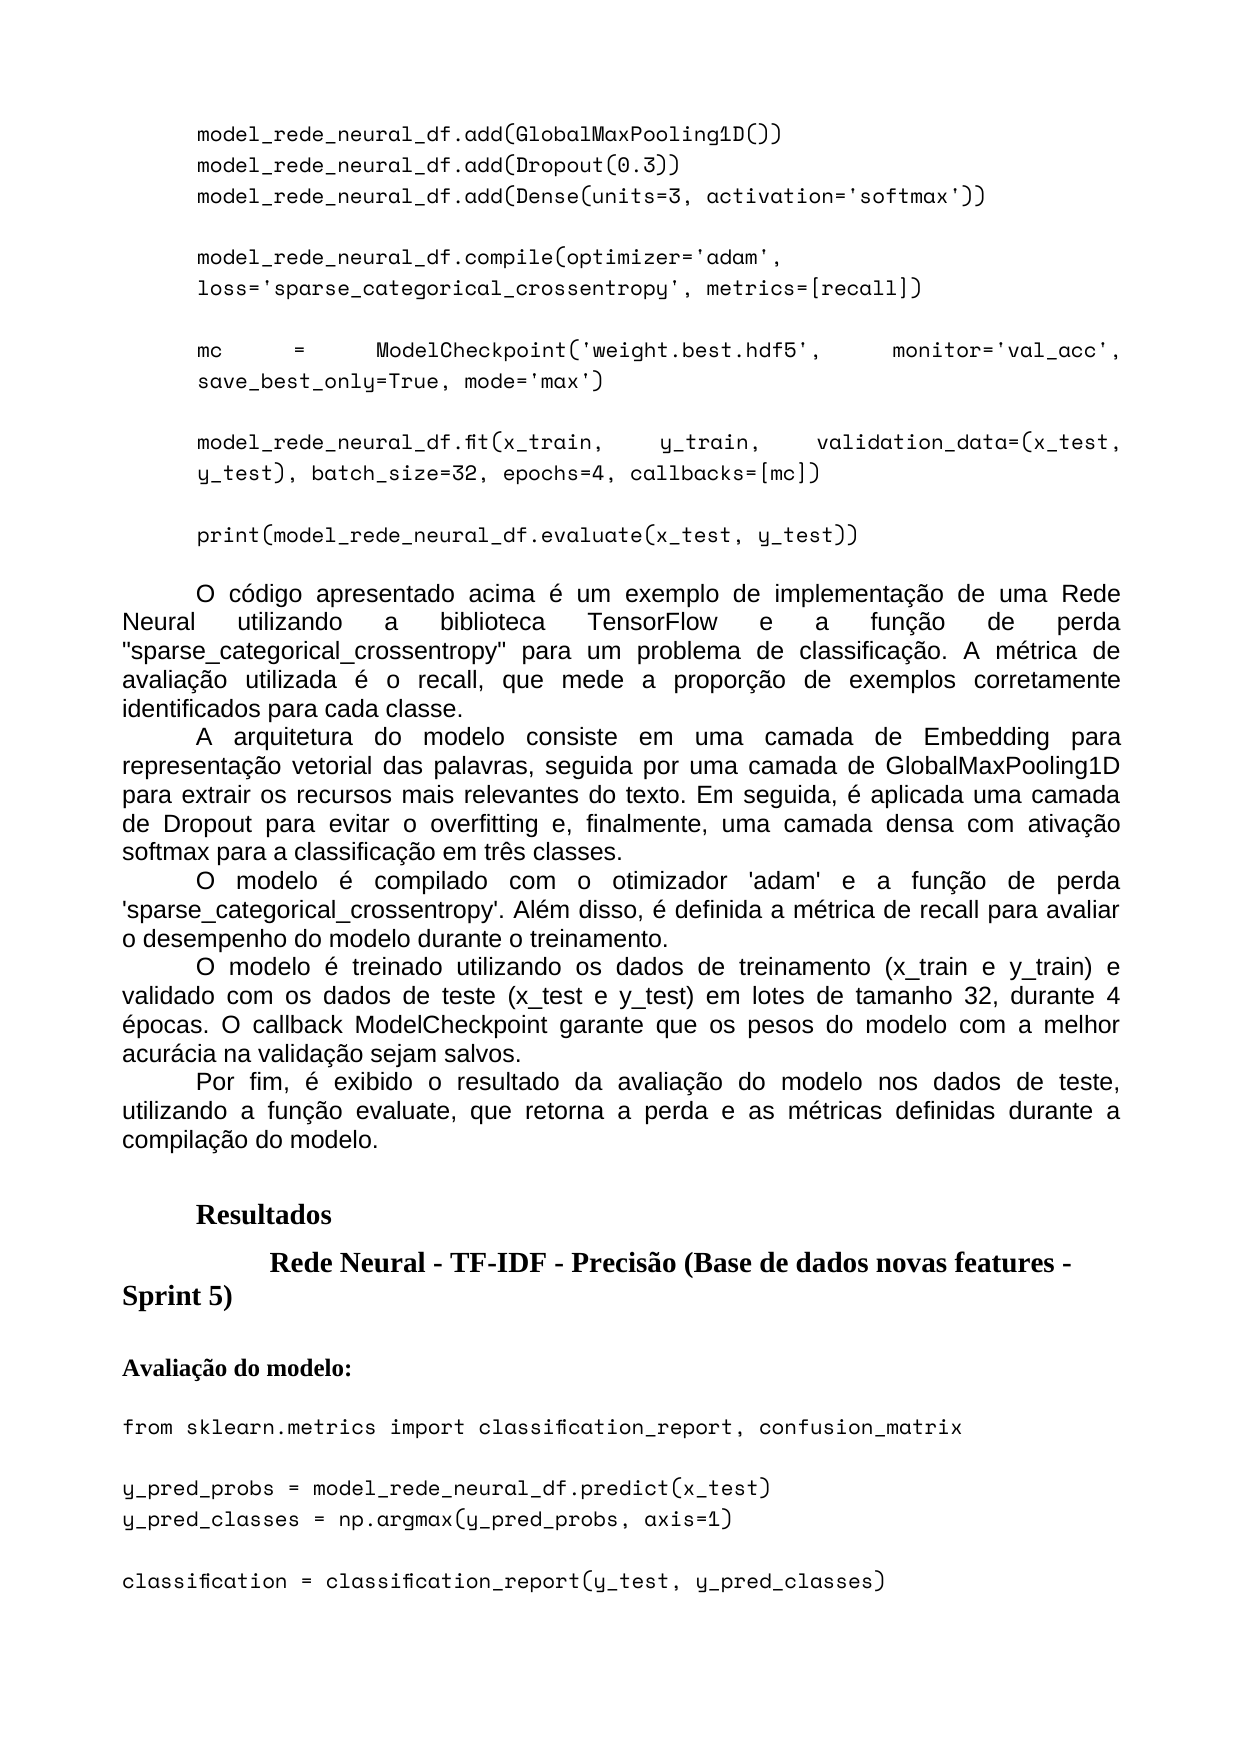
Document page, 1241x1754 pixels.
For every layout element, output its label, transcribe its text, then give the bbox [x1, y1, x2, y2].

text y_pred_classes = np.argmax(y_pred_probs, axis=1) [122, 1503, 1122, 1534]
text A arquitetura do modelo consiste em uma camada de Embedding para representação vetorial das palavras, seguida por uma camada de GlobalMaxPooling1D para extrair os recursos mais relevantes do texto. Em seguida, é aplicada uma camada de Dropout para evitar o overfitting e, finalmente, uma camada densa com ativação softmax para a classificação em três classes. [122, 722, 1122, 866]
text from sklearn.metrics import classification_report, confusion_matrix [122, 1411, 1122, 1442]
text O modelo é compilado com o otimizador 'adam' e a função de perda 'sparse_categorical_crossentropy'. Além disso, é definida a métrica de recall para avaliar o desempenho do modelo durante o treinamento. [122, 866, 1122, 952]
text model_rede_neural_df.add(Dropout(0.3)) [197, 149, 1122, 180]
text model_rede_neural_df.fit(x_train, y_train, validation_data=(x_test, y_test), batch_size=32, epochs=4, callbacks=[mc]) [197, 426, 1122, 488]
text Avaliação do modelo: [122, 1353, 1122, 1382]
text model_rede_neural_df.add(GlobalMaxPooling1D()) [197, 118, 1122, 149]
text y_pred_probs = model_rede_neural_df.predict(x_test) [122, 1472, 1122, 1503]
text classification = classification_report(y_test, y_pred_classes) [122, 1565, 1122, 1596]
text O código apresentado acima é um exemplo de implementação de uma Rede Neural utilizando a biblioteca TensorFlow e a função de perda "sparse_categorical_crossentropy" para um problema de classificação. A métrica de avaliação utilizada é o recall, que mede a proporção de exemplos corretamente identificados para cada classe. [122, 578, 1122, 722]
text model_rede_neural_df.compile(optimizer='adam', loss='sparse_categorical_crossentropy', metrics=[recall]) [197, 241, 1122, 303]
text mc = ModelCheckpoint('weight.best.hdf5', monitor='val_acc', save_best_only=True, mode='max') [197, 334, 1122, 396]
text model_rede_neural_df.add(Dense(units=3, activation='softmax')) [197, 180, 1122, 211]
text print(model_rede_neural_df.evaluate(x_test, y_test)) [197, 519, 1122, 550]
text Por fim, é exibido o resultado da avaliação do modelo nos dados de teste, utilizando a função evaluate, que retorna a perda e as métricas definidas durante a compilação do modelo. [122, 1067, 1122, 1153]
text O modelo é treinado utilizando os dados de treinamento (x_train e y_train) e validado com os dados de teste (x_test e y_test) em lotes de tamanho 32, durante 4 épocas. O callback ModelCheckpoint garante que os pesos do modelo com a melhor acurácia na validação sejam salvos. [122, 952, 1122, 1067]
